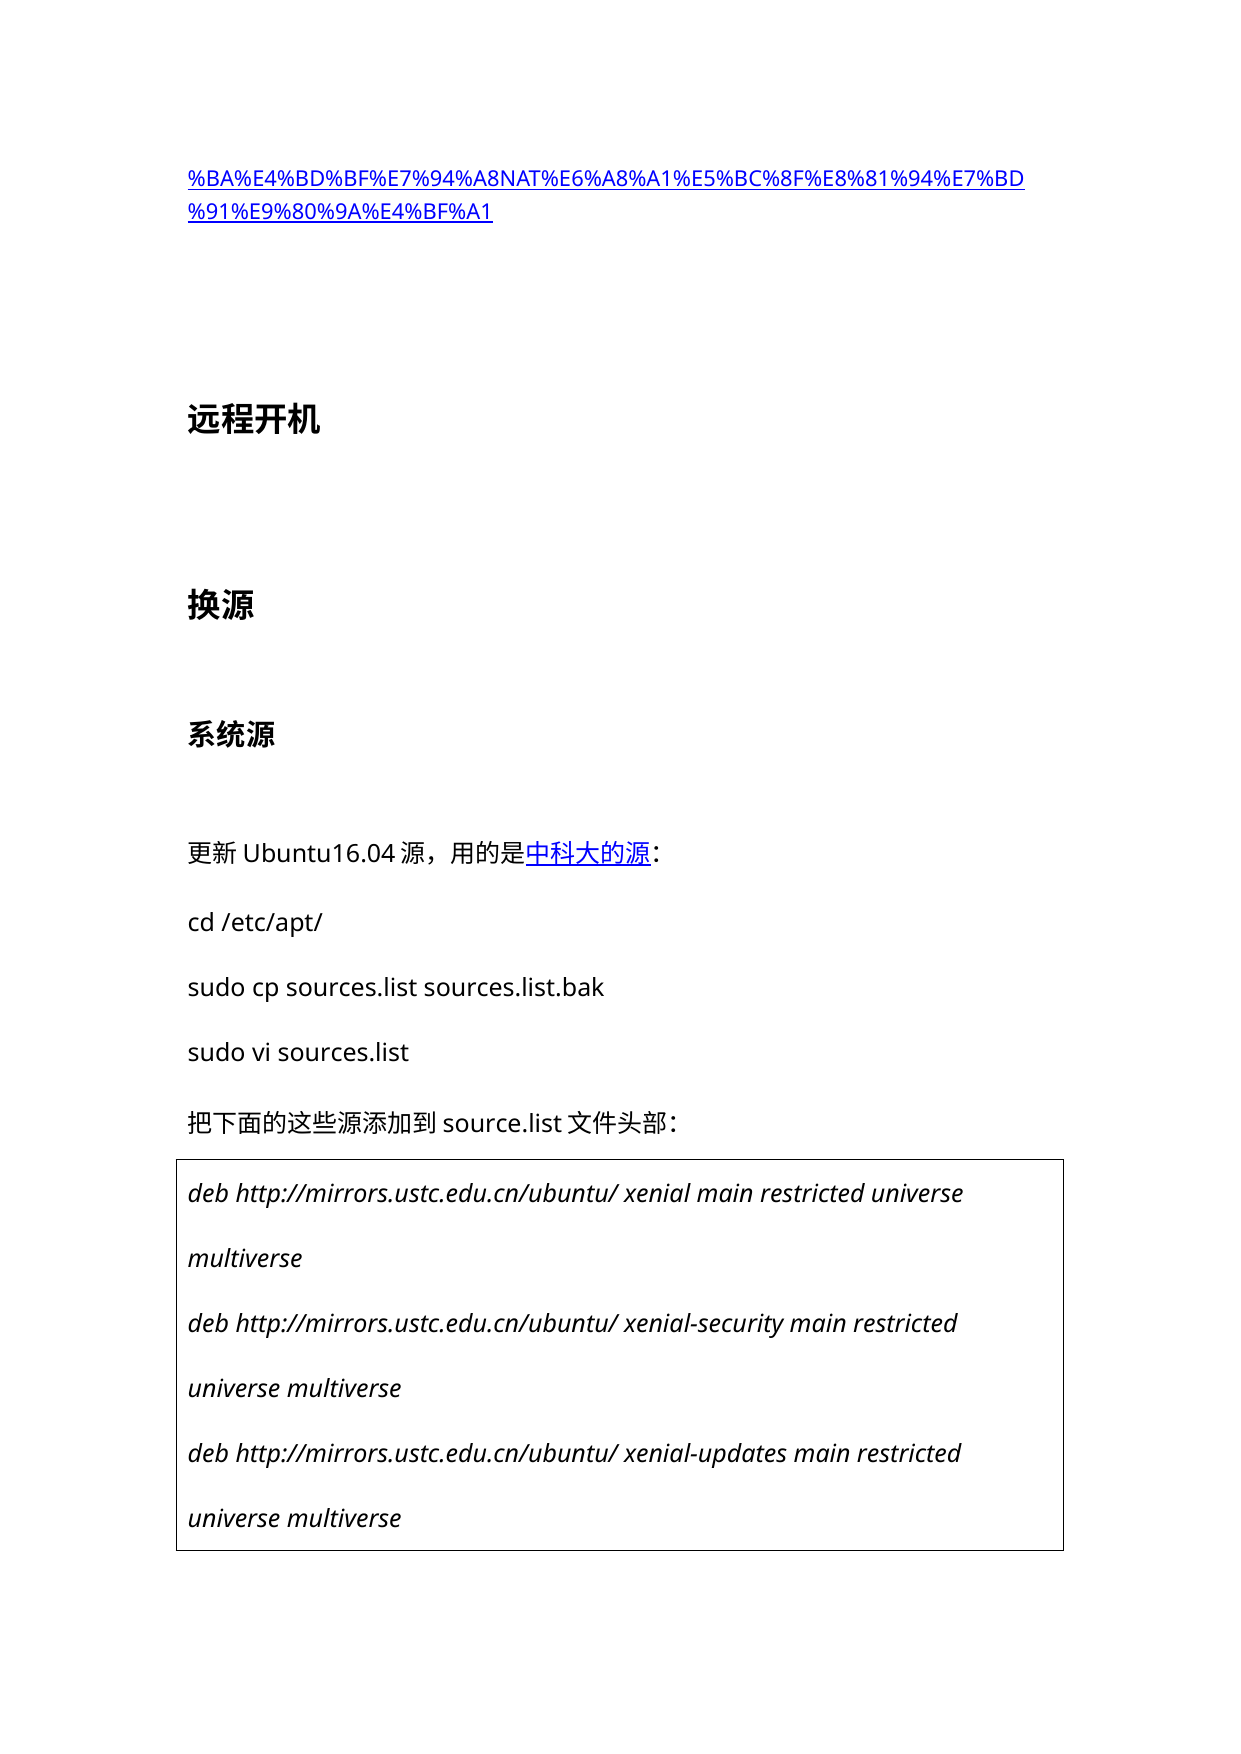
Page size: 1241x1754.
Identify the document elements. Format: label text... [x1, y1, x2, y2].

text cd /etc/apt/ sudo cp sources.list sources.list.bak sudo vi sources.list [187, 889, 1053, 1084]
subtitle 远程开机 [187, 384, 1053, 449]
subtitle 系统源 [187, 700, 1053, 765]
text 把下面的这些源添加到source.list文件头部： [187, 1089, 1053, 1154]
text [187, 162, 1053, 227]
text 更新Ubuntu16.04源，用的是中科大的源： [187, 819, 1053, 884]
subtitle 换源 [187, 571, 1053, 636]
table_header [177, 1160, 1063, 1550]
